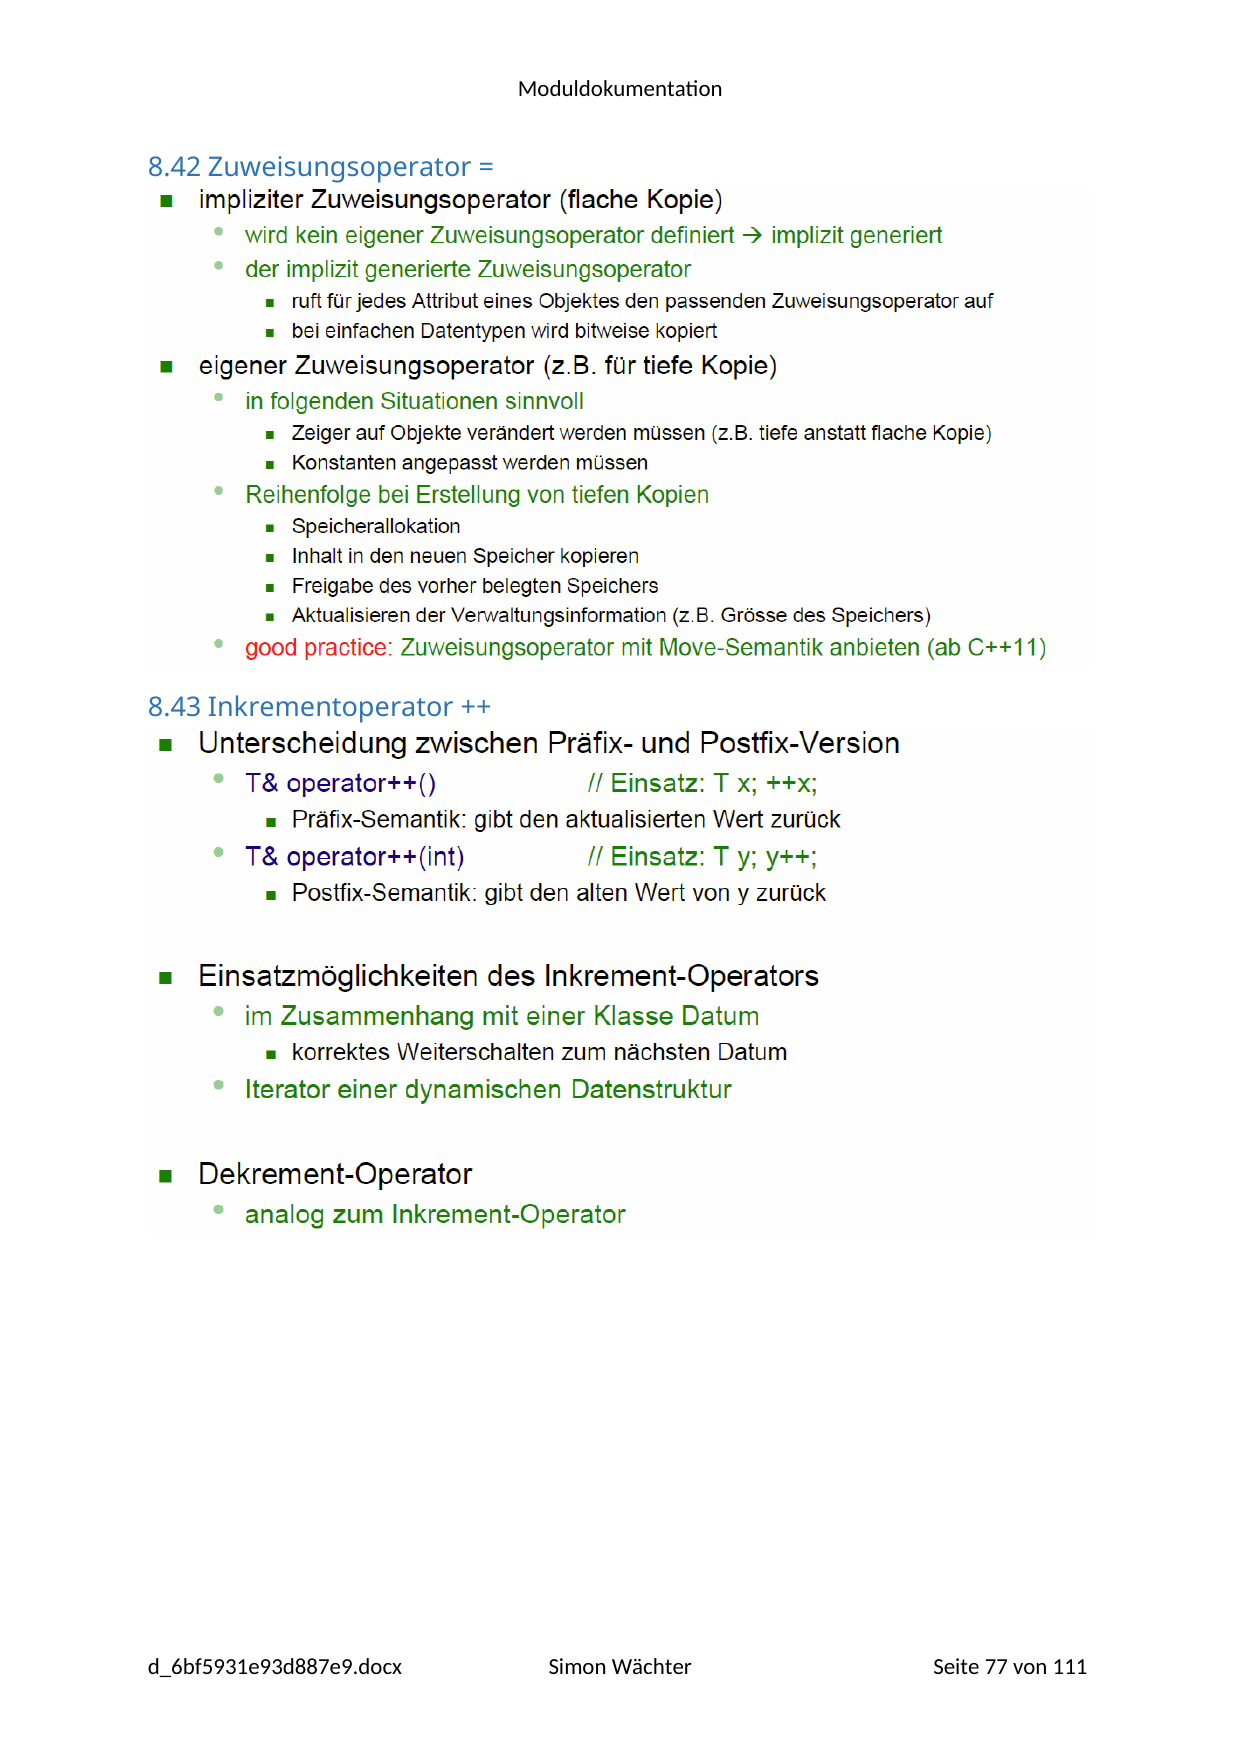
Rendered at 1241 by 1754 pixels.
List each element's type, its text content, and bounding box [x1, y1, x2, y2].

subtitle Zuweisungsoperator = [148, 148, 1093, 184]
subtitle Inkrementoperator ++ [148, 688, 1093, 725]
picture [147, 187, 1093, 669]
picture [147, 727, 1093, 1236]
